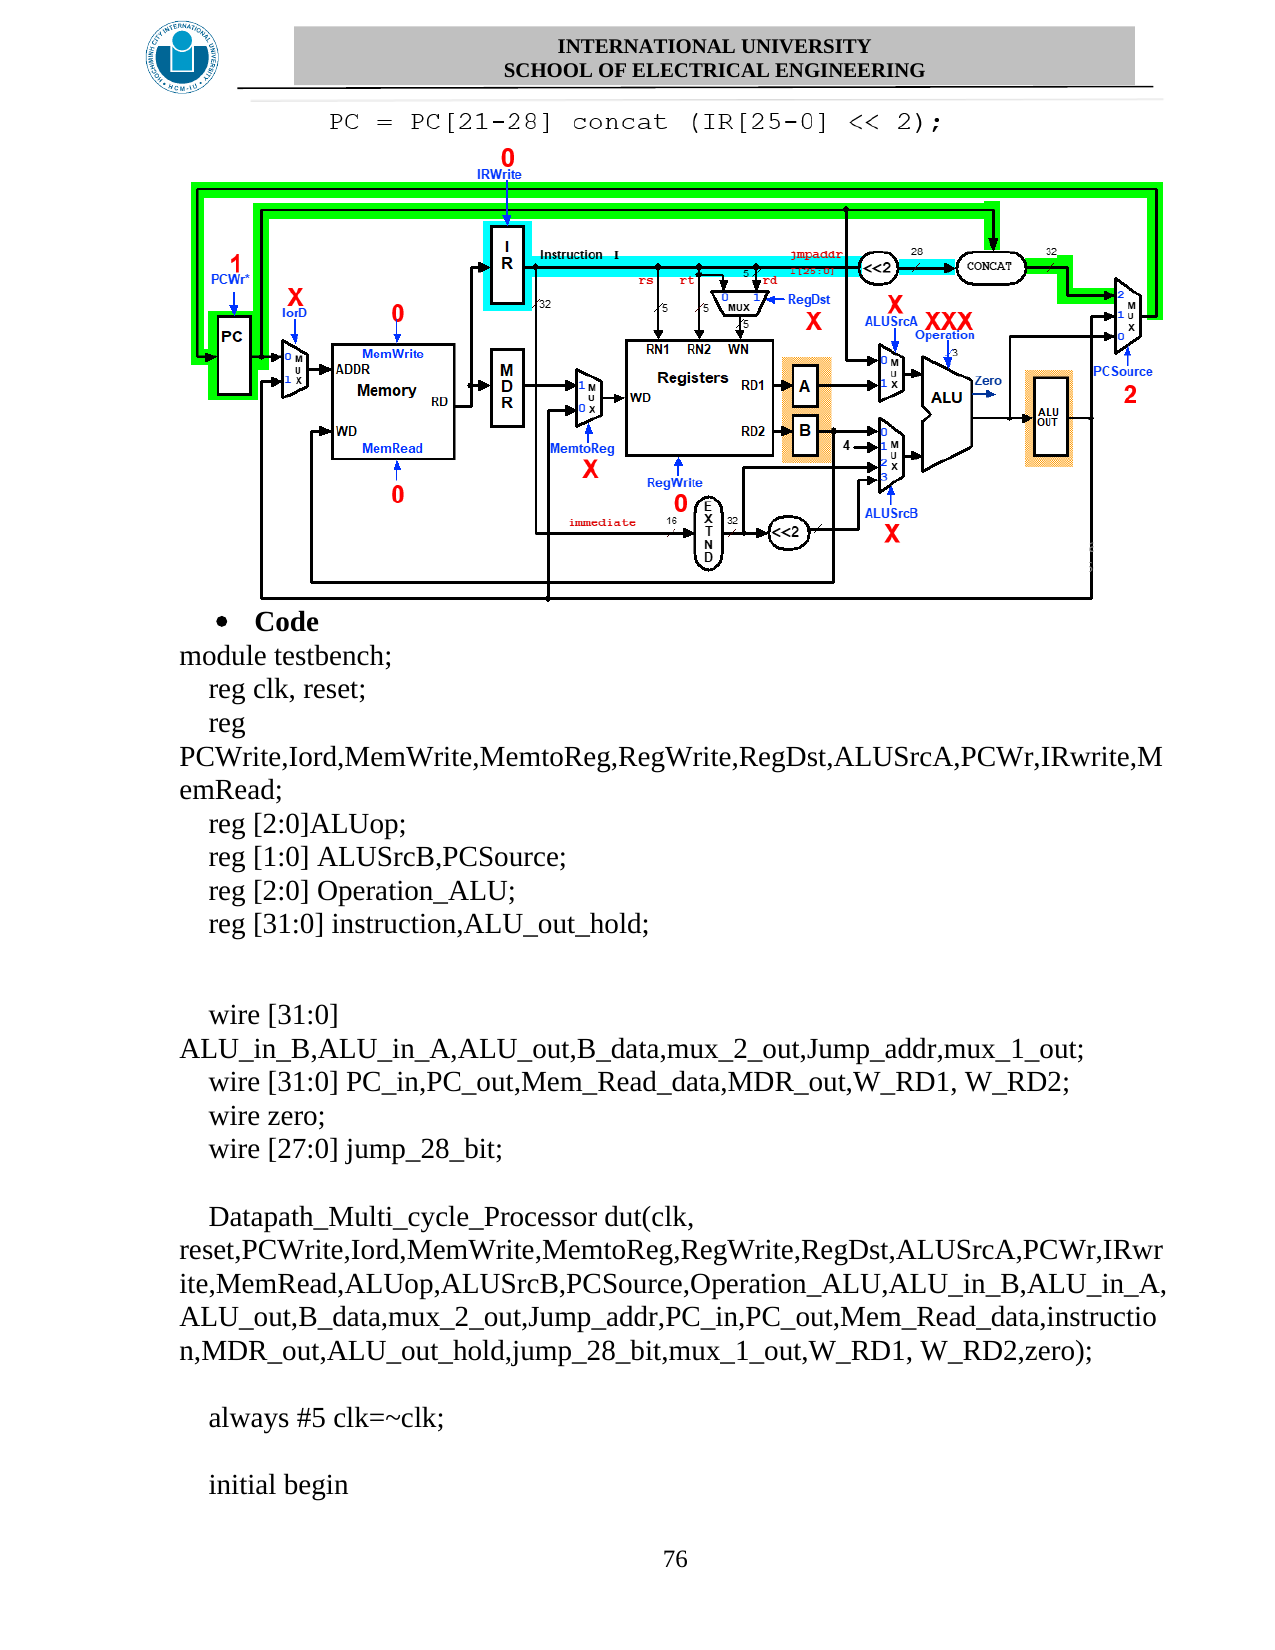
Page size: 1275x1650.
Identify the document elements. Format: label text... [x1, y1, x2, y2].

text wire [31:0] ALU_in_B,ALU_in_A,ALU_out,B_data,mux_2_out,Jump_addr,mux_1_out; [179, 997, 1169, 1064]
text reg [2:0]ALUop; [179, 806, 1169, 839]
picture [144, 19, 219, 95]
picture [179, 106, 1168, 605]
text reg PCWrite,Iord,MemWrite,MemtoReg,RegWrite,RegDst,ALUSrcA,PCWr,IRwrite,MemRead; [179, 705, 1169, 806]
list Code [217, 604, 1169, 638]
text module testbench; [179, 638, 1169, 672]
text reg [2:0] Operation_ALU; [179, 873, 1169, 906]
text wire [31:0] PC_in,PC_out,Mem_Read_data,MDR_out,W_RD1, W_RD2; [179, 1064, 1169, 1098]
text always #5 clk=~clk; [179, 1400, 1169, 1433]
text reg [1:0] ALUSrcB,PCSource; [179, 839, 1169, 873]
text reg clk, reset; [179, 672, 1169, 705]
text wire zero; [179, 1098, 1169, 1132]
text Datapath_Multi_cycle_Processor dut(clk, reset,PCWrite,Iord,MemWrite,MemtoReg,RegWrite,RegDst,ALUSrcA,PCWr,IRwrite,MemRead,ALUop,ALUSrcB,PCSource,Operation_ALU,ALU_in_B,ALU_in_A,ALU_out,B_data,mux_2_out,Jump_addr,PC_in,PC_out,Mem_Read_data,instruction,MDR_out,ALU_out_hold,jump_28_bit,mux_1_out,W_RD1, W_RD2,zero); [179, 1199, 1169, 1366]
text initial begin [179, 1467, 1169, 1501]
text wire [27:0] jump_28_bit; [179, 1132, 1169, 1165]
text reg [31:0] instruction,ALU_out_hold; [179, 906, 1169, 940]
